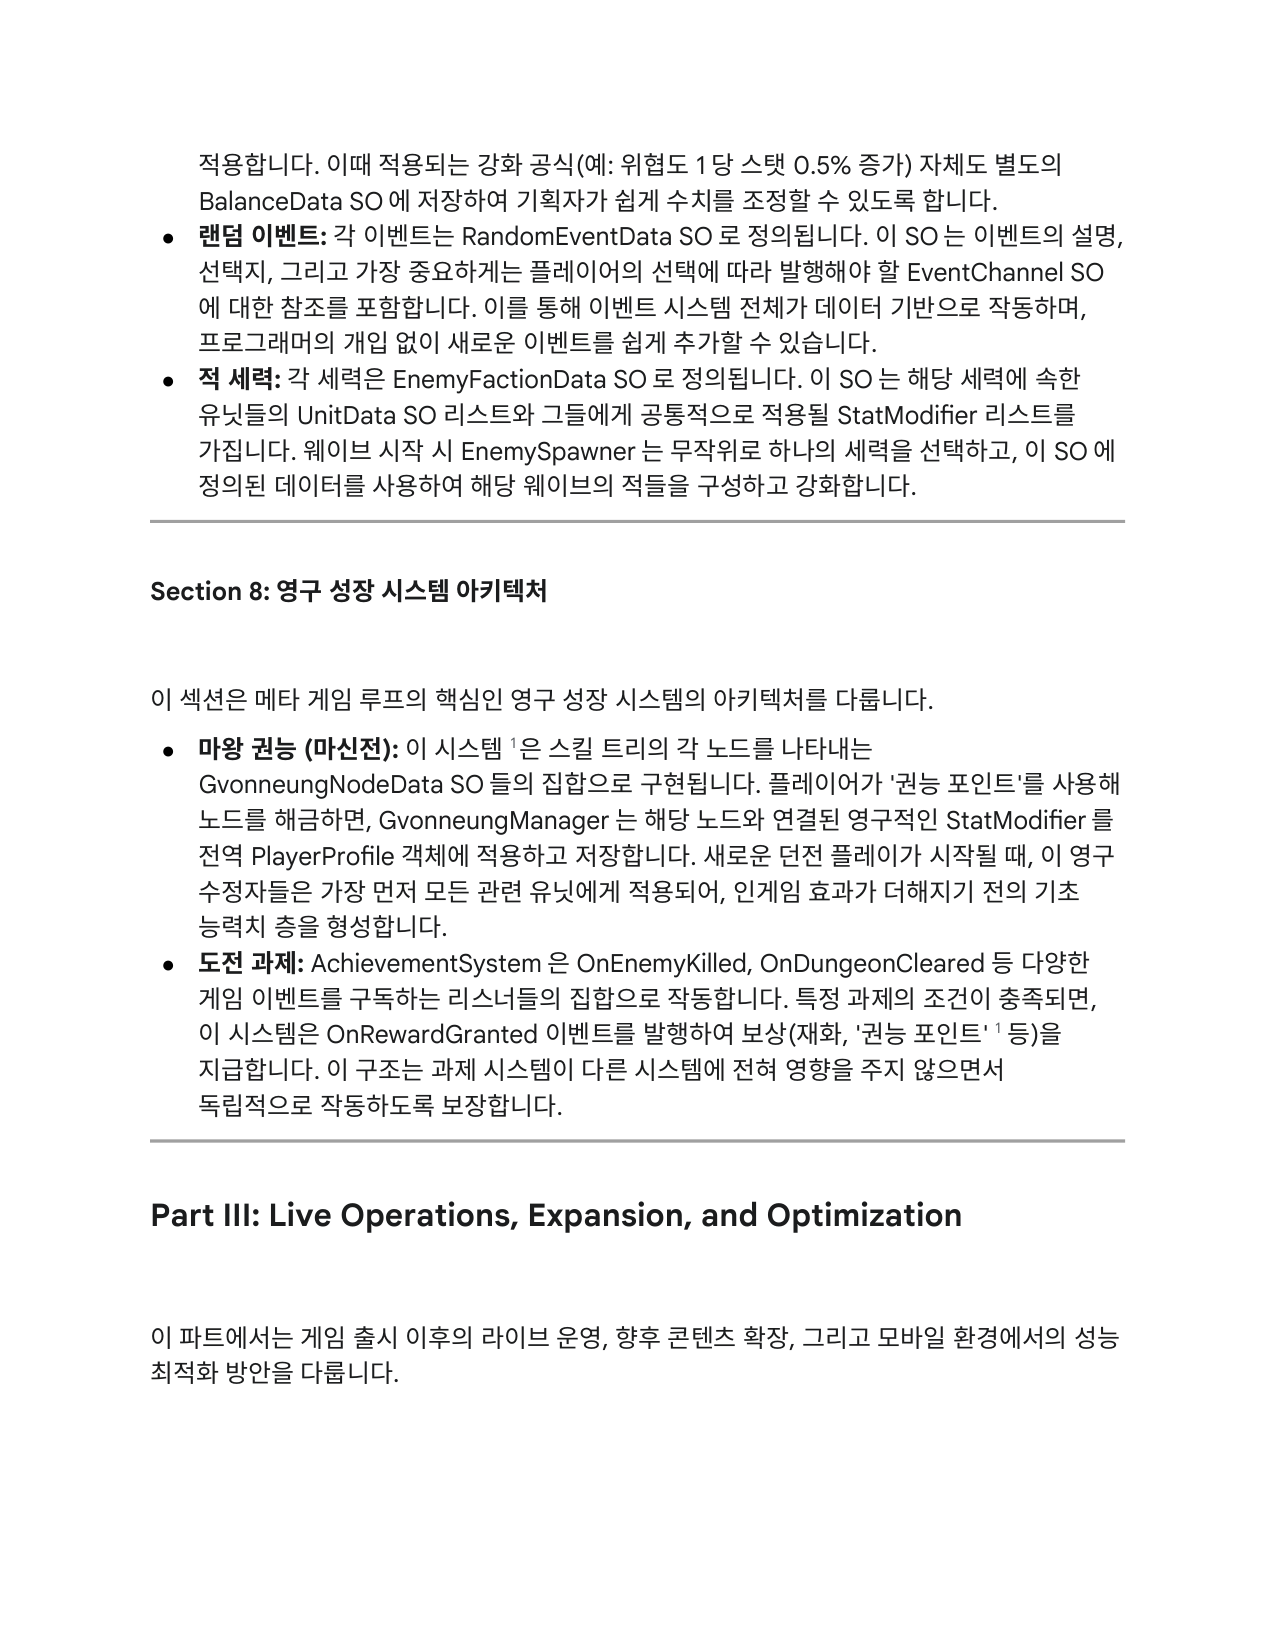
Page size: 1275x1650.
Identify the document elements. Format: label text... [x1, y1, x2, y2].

text 이 파트에서는 게임 출시 이후의 라이브 운영, 향후 콘텐츠 확장, 그리고 모바일 환경에서의 성능 최적화 방안을 다룹니다. [150, 1323, 1125, 1390]
list 적 세력: 각 세력은 EnemyFactionData SO로 정의됩니다. 이 SO는 해당 세력에 속한 유닛들의 UnitData SO 리스트와 그들에게 공통적으로 적용될 StatModifier 리스트를 가집니다. 웨이브 시작 시 EnemySpawner는 무작위로 하나의 세력을 선택하고, 이 SO에 정의된 데이터를 사용하여 해당 웨이브의 적들을 구성하고 강화합니다. [161, 364, 1125, 503]
subtitle Part III: Live Operations, Expansion, and Optimization [150, 1196, 1125, 1235]
list 마왕 권능 (마신전): 이 시스템 1은 스킬 트리의 각 노드를 나타내는 GvonneungNodeData SO들의 집합으로 구현됩니다. 플레이어가 '권능 포인트'를 사용해 노드를 해금하면, GvonneungManager는 해당 노드와 연결된 영구적인 StatModifier를 전역 PlayerProfile 객체에 적용하고 저장합니다. 새로운 던전 플레이가 시작될 때, 이 영구 수정자들은 가장 먼저 모든 관련 유닛에게 적용되어, 인게임 효과가 더해지기 전의 기초 능력치 층을 형성합니다. [161, 734, 1125, 944]
list 랜덤 이벤트: 각 이벤트는 RandomEventData SO로 정의됩니다. 이 SO는 이벤트의 설명, 선택지, 그리고 가장 중요하게는 플레이어의 선택에 따라 발행해야 할 EventChannel SO에 대한 참조를 포함합니다. 이를 통해 이벤트 시스템 전체가 데이터 기반으로 작동하며, 프로그래머의 개입 없이 새로운 이벤트를 쉽게 추가할 수 있습니다. [161, 221, 1125, 360]
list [161, 150, 1125, 217]
list 도전 과제: AchievementSystem은 OnEnemyKilled, OnDungeonCleared 등 다양한 게임 이벤트를 구독하는 리스너들의 집합으로 작동합니다. 특정 과제의 조건이 충족되면, 이 시스템은 OnRewardGranted 이벤트를 발행하여 보상(재화, '권능 포인트' 1 등)을 지급합니다. 이 구조는 과제 시스템이 다른 시스템에 전혀 영향을 주지 않으면서 독립적으로 작동하도록 보장합니다. [161, 948, 1125, 1122]
subtitle Section 8: 영구 성장 시스템 아키텍처 [150, 577, 1125, 608]
text 이 섹션은 메타 게임 루프의 핵심인 영구 성장 시스템의 아키텍처를 다룹니다. [150, 686, 1125, 717]
